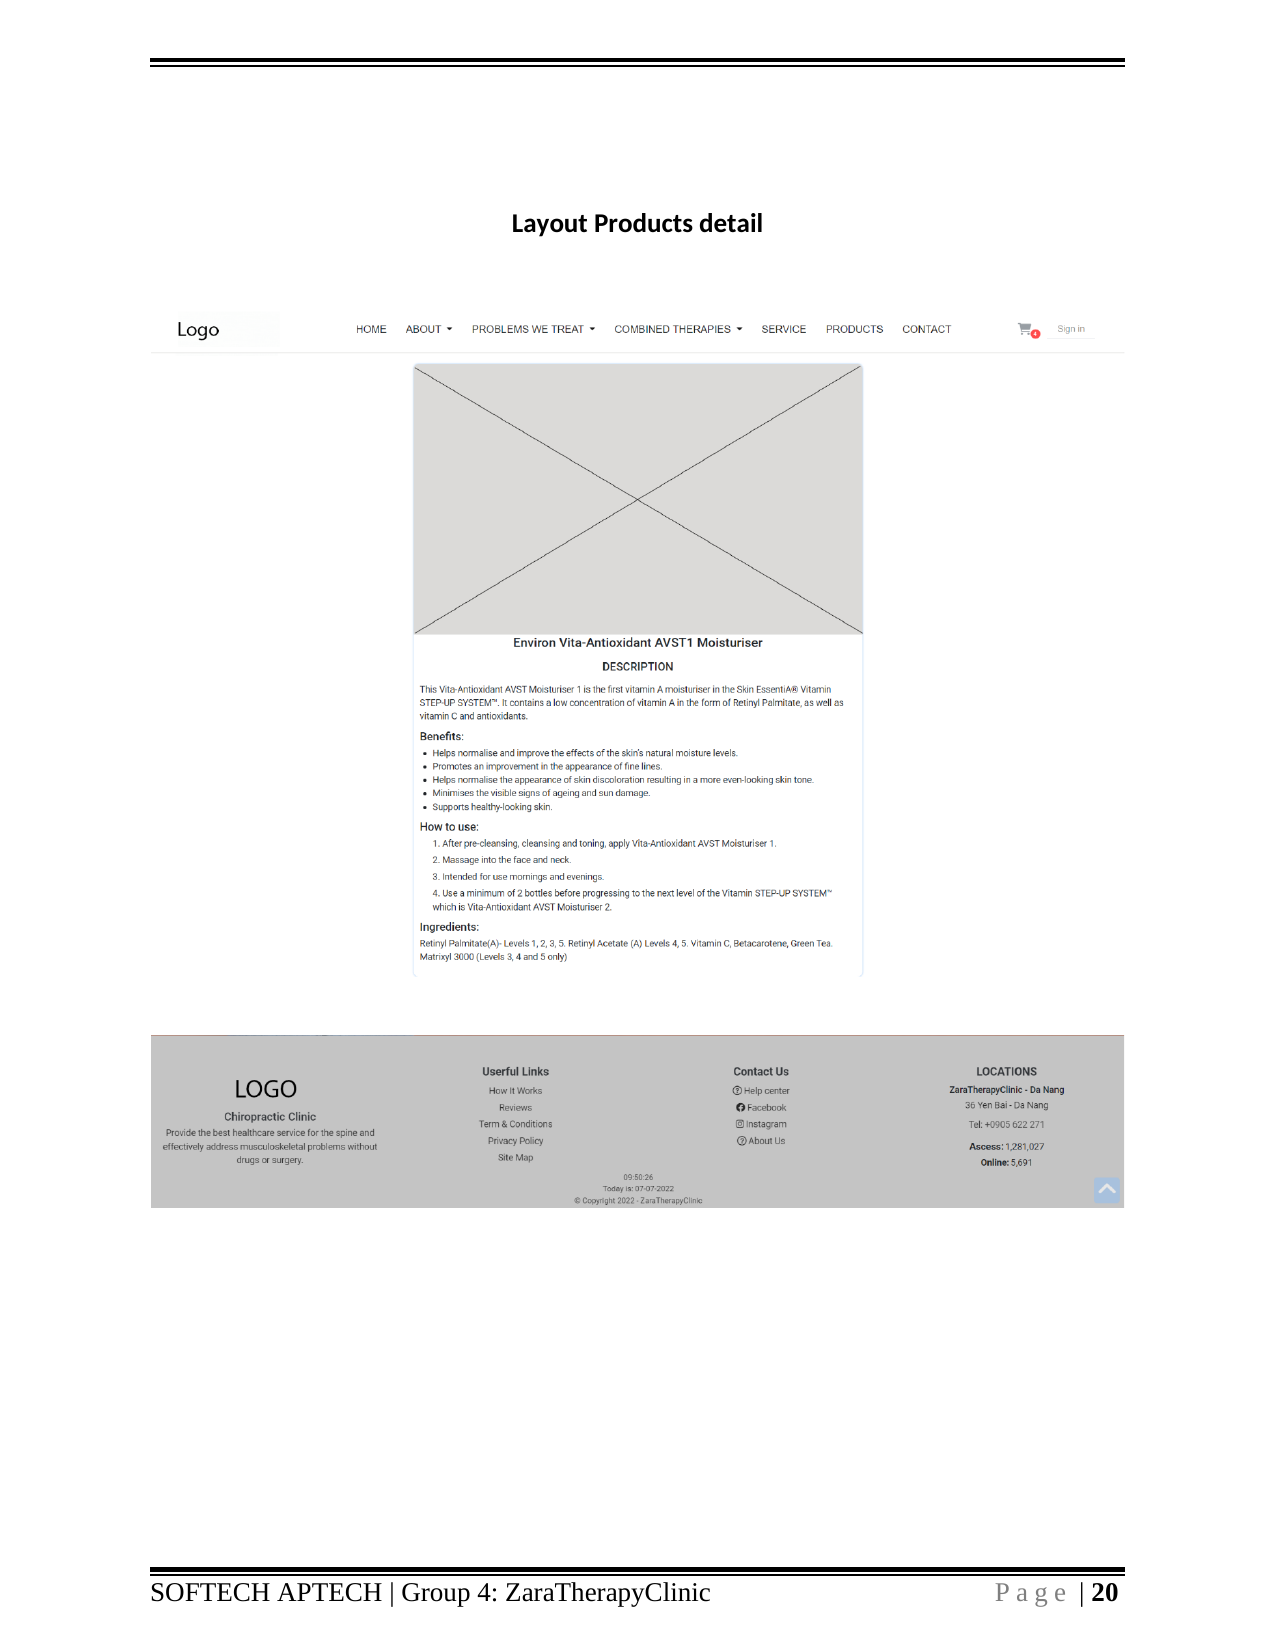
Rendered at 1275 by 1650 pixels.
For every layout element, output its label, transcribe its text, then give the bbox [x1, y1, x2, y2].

text Layout Products detail [150, 206, 1125, 239]
picture [151, 310, 1125, 1208]
